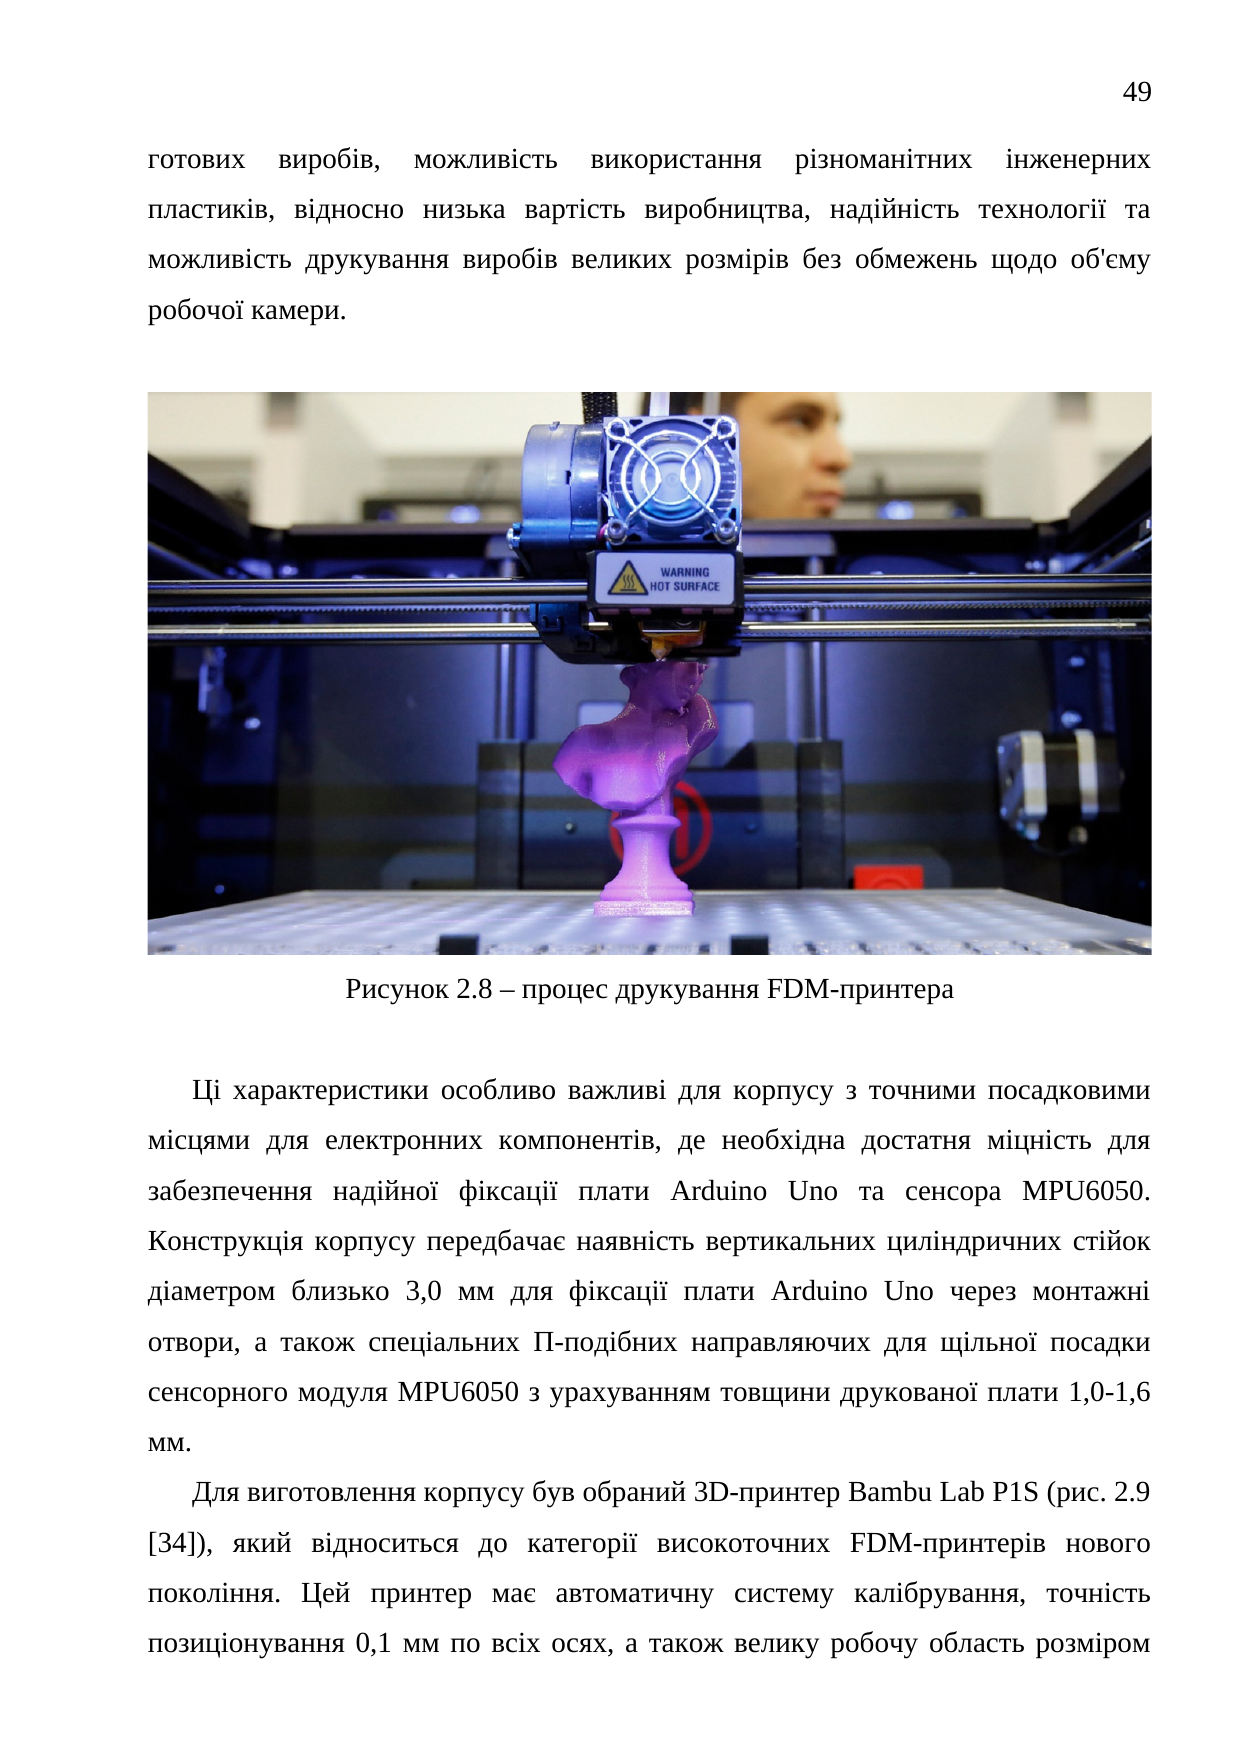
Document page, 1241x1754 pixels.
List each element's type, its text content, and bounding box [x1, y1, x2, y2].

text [148, 1474, 1152, 1659]
text Рисунок 2.8 – процес друкування FDM-принтера [148, 971, 1152, 1005]
text Ці характеристики особливо важливі для корпусу з точними посадковими місцями для електронних компонентів, де необхідна достатня міцність для забезпечення надійної фіксації плати Arduino Uno та сенсора MPU6050. Конструкція корпусу передбачає наявність вертикальних циліндричних стійок діаметром близько 3,0 мм для фіксації плати Arduino Uno через монтажні отвори, а також спеціальних П-подібних направляючих для щільної посадки сенсорного модуля MPU6050 з урахуванням товщини друкованої плати 1,0-1,6 мм. [148, 1072, 1152, 1458]
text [148, 141, 1152, 325]
picture [147, 392, 1152, 955]
